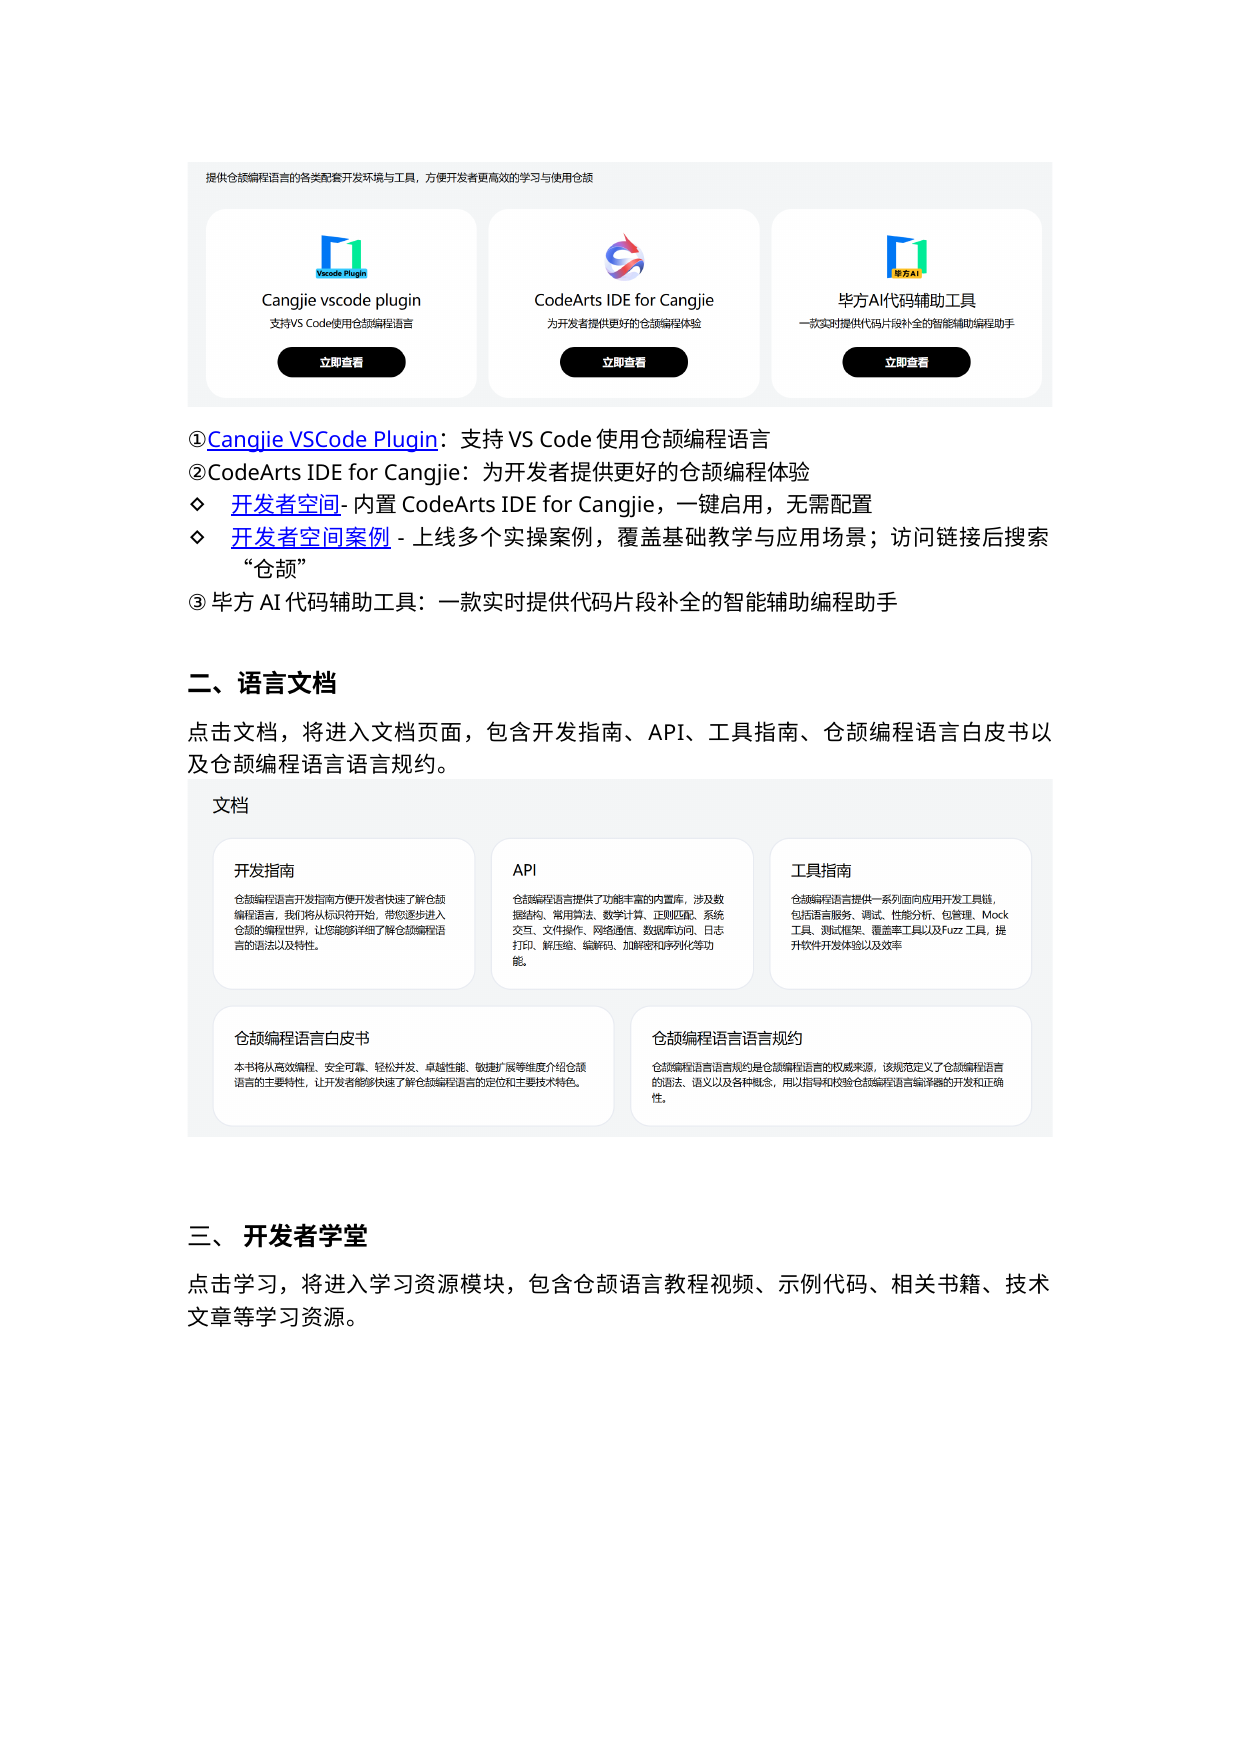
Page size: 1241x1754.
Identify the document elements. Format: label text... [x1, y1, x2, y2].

picture [187, 779, 1053, 1137]
text 点击文档，将进入文档页面，包含开发指南、API、工具指南、仓颉编程语言白皮书以及仓颉编程语言语言规约。 [187, 714, 1053, 779]
text ③毕方AI代码辅助工具：一款实时提供代码片段补全的智能辅助编程助手 [187, 584, 1053, 617]
text ①Cangjie VSCode Plugin：支持VS Code使用仓颉编程语言 [187, 422, 1053, 454]
list 开发者空间案例 - 上线多个实操案例，覆盖基础教学与应用场景；访问链接后搜索“仓颉” [187, 519, 1053, 584]
list 开发者空间- 内置CodeArts IDE for Cangjie，一键启用，无需配置 [187, 487, 1053, 519]
text 二、语言文档 [187, 649, 1053, 714]
text 点击学习，将进入学习资源模块，包含仓颉语言教程视频、示例代码、相关书籍、技术文章等学习资源。 [187, 1267, 1053, 1332]
picture [187, 162, 1053, 407]
list 开发者学堂 [187, 1202, 1053, 1267]
text ②CodeArts IDE for Cangjie：为开发者提供更好的仓颉编程体验 [187, 454, 1053, 487]
